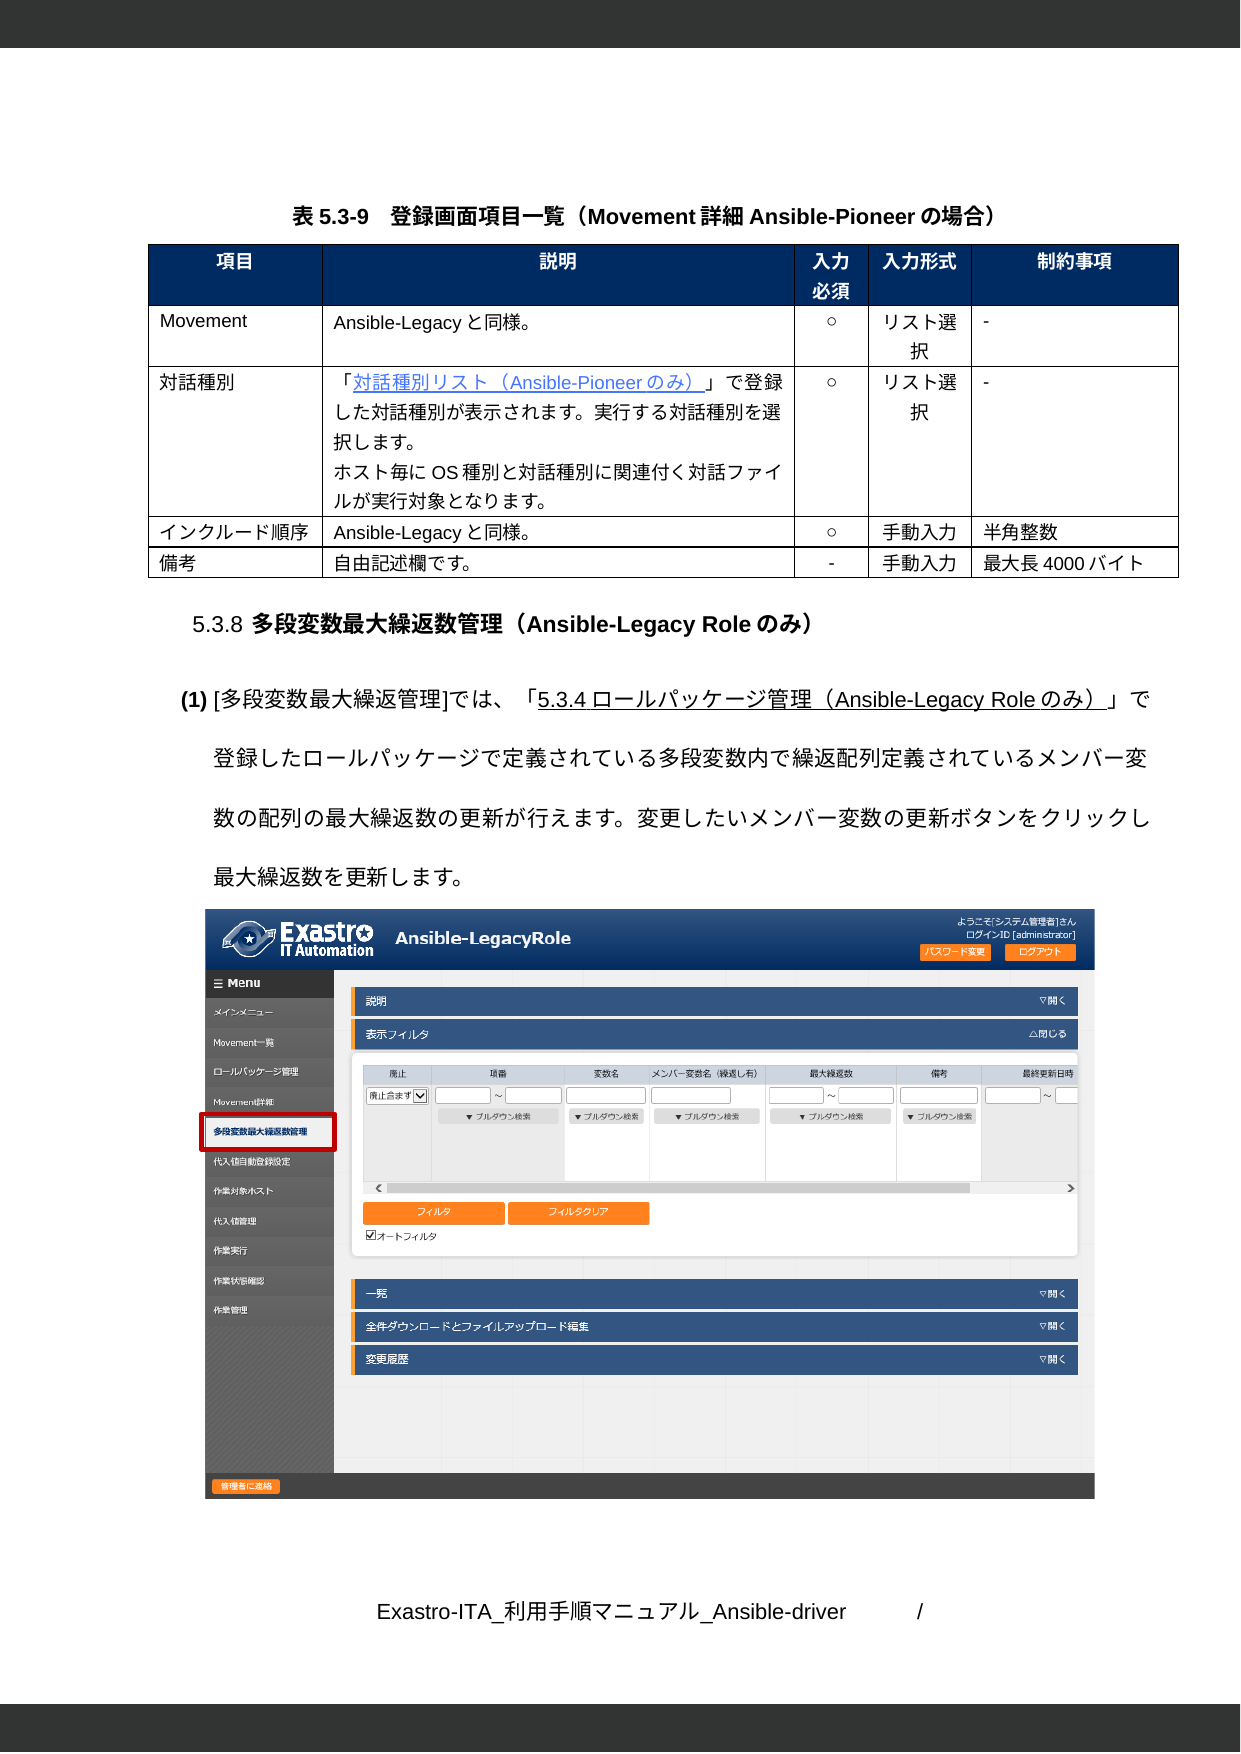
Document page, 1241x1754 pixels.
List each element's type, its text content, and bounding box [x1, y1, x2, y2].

table_cell Ansible-Legacyと同様。 [323, 306, 794, 366]
picture [0, 1704, 1241, 1752]
table_header 説明 [323, 245, 794, 305]
table_cell ○ [795, 367, 868, 516]
table_cell ○ [795, 517, 868, 546]
picture [205, 1116, 332, 1147]
table_cell - [972, 306, 1178, 366]
subtitle 多段変数最大繰返数管理（Ansible-Legacy Roleのみ） [192, 593, 1152, 653]
table_header 項目 [149, 245, 322, 305]
table_cell 手動入力 [869, 548, 971, 577]
table_cell 「対話種別リスト（Ansible-Pioneerのみ）」で登録した対話種別が表示されます。実行する対話種別を選択します。 ホスト毎にOS種別と対話種別に関連付く対話ファイルが実行対象となります。 [323, 367, 794, 516]
table_cell Movement [149, 306, 322, 366]
table_cell ○ [795, 306, 868, 366]
table_cell リスト選択 [869, 306, 971, 366]
table_header 入力形式 [869, 245, 971, 305]
table_cell 半角整数 [972, 517, 1178, 546]
table_cell 対話種別 [149, 367, 322, 516]
table_cell - [972, 367, 1178, 516]
table_cell 手動入力 [869, 517, 971, 546]
table_cell 自由記述欄です。 [323, 548, 794, 577]
table_cell - [795, 548, 868, 577]
table_cell 備考 [149, 548, 322, 577]
picture [0, 0, 1241, 48]
table_cell Ansible-Legacyと同様。 [323, 517, 794, 546]
picture [205, 909, 1095, 1499]
table_header 入力 必須 [795, 245, 868, 305]
table_cell インクルード順序 [149, 517, 322, 546]
table_header 制約事項 [972, 245, 1178, 305]
table_cell 最大長4000バイト [972, 548, 1178, 577]
table_cell リスト選択 [869, 367, 971, 516]
text 表 5.3-9 登録画面項目一覧（Movement詳細 Ansible-Pioneerの場合） [148, 185, 1152, 244]
list (1) [多段変数最大繰返管理]では、「5.3.4ロールパッケージ管理（Ansible-Legacy Roleのみ）」で登録したロールパッケージで定義されている多段変数内で繰返配列定義されているメンバー変数の配列の最大繰返数の更新が行えます。変更したいメンバー変数の更新ボタンをクリックし最大繰返数を更新します。 [181, 668, 1152, 906]
